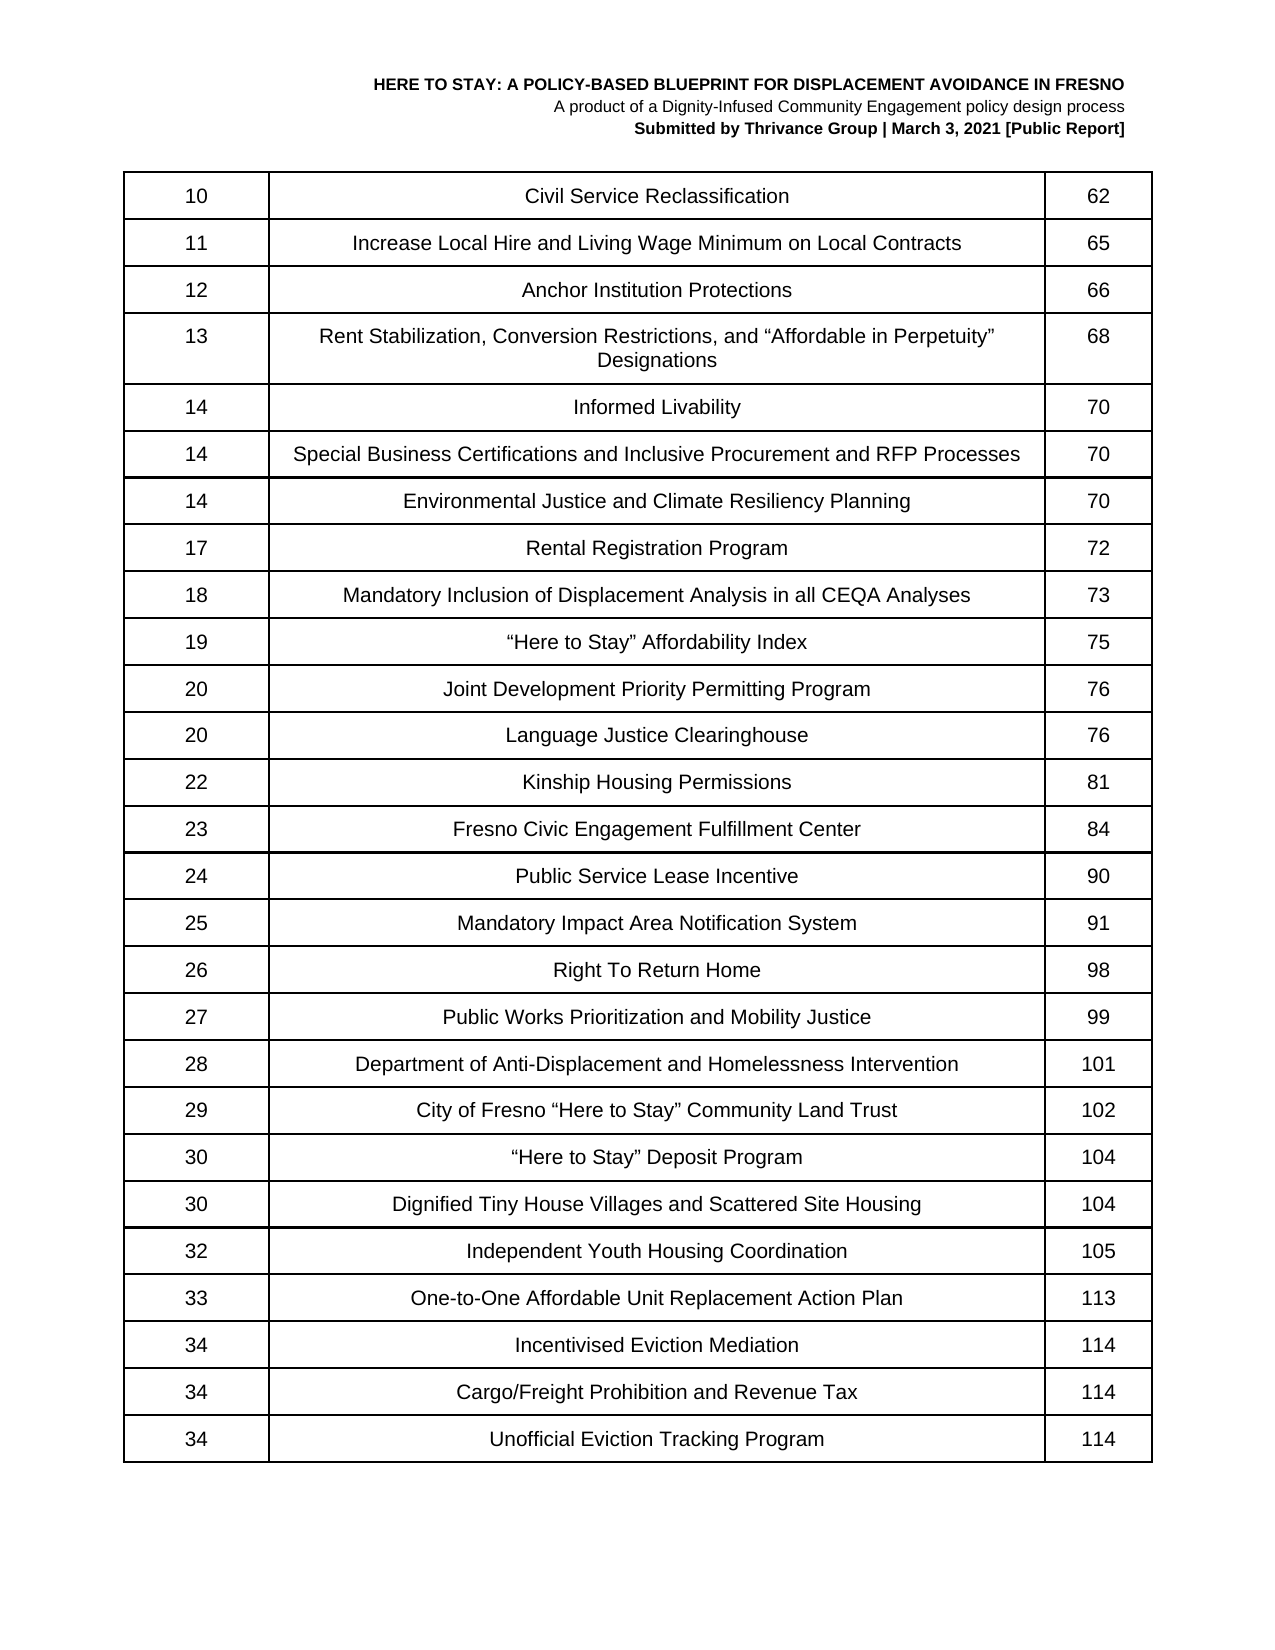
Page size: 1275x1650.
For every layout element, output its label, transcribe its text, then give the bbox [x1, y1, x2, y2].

table_cell 76 [1046, 713, 1151, 758]
table_cell Environmental Justice and Climate Resiliency Planning [270, 479, 1044, 523]
table_cell Informed Livability [270, 385, 1044, 429]
table_cell 75 [1046, 619, 1151, 664]
table_cell Fresno Civic Engagement Fulfillment Center [270, 807, 1044, 851]
table_cell 30 [125, 1182, 268, 1226]
table_cell 23 [125, 807, 268, 851]
table_cell 72 [1046, 525, 1151, 570]
table_cell Incentivised Eviction Mediation [270, 1322, 1044, 1367]
table_cell 20 [125, 666, 268, 711]
table_cell 113 [1046, 1275, 1151, 1320]
table_cell 65 [1046, 220, 1151, 265]
table_cell 91 [1046, 900, 1151, 945]
table_cell 14 [125, 432, 268, 476]
table_cell 70 [1046, 432, 1151, 476]
table_cell 32 [125, 1229, 268, 1273]
table_cell 104 [1046, 1182, 1151, 1226]
table_cell 14 [125, 479, 268, 523]
table_cell 99 [1046, 994, 1151, 1039]
table_cell Independent Youth Housing Coordination [270, 1229, 1044, 1273]
table_cell 18 [125, 572, 268, 617]
table_cell Department of Anti-Displacement and Homelessness Intervention [270, 1041, 1044, 1086]
table_cell 102 [1046, 1088, 1151, 1133]
table_cell 27 [125, 994, 268, 1039]
table_cell 114 [1046, 1369, 1151, 1414]
table_cell Public Service Lease Incentive [270, 854, 1044, 898]
table_cell Language Justice Clearinghouse [270, 713, 1044, 758]
table_cell Special Business Certifications and Inclusive Procurement and RFP Processes [270, 432, 1044, 476]
table_cell 10 [125, 173, 268, 218]
table_cell 84 [1046, 807, 1151, 851]
table_cell Rent Stabilization, Conversion Restrictions, and “Affordable in Perpetuity” Designations [270, 314, 1044, 383]
table_cell 28 [125, 1041, 268, 1086]
table_cell 30 [125, 1135, 268, 1179]
table_cell Kinship Housing Permissions [270, 760, 1044, 804]
table_cell 34 [125, 1322, 268, 1367]
table_cell 24 [125, 854, 268, 898]
table_cell 105 [1046, 1229, 1151, 1273]
table_cell 13 [125, 314, 268, 383]
table_cell Mandatory Impact Area Notification System [270, 900, 1044, 945]
table_cell 62 [1046, 173, 1151, 218]
table_cell 68 [1046, 314, 1151, 383]
table_cell 22 [125, 760, 268, 804]
table_cell Anchor Institution Protections [270, 267, 1044, 312]
table_cell Dignified Tiny House Villages and Scattered Site Housing [270, 1182, 1044, 1226]
table_cell 14 [125, 385, 268, 429]
table_cell Joint Development Priority Permitting Program [270, 666, 1044, 711]
table_cell 12 [125, 267, 268, 312]
table_cell Right To Return Home [270, 947, 1044, 992]
table_cell 19 [125, 619, 268, 664]
table_cell “Here to Stay” Affordability Index [270, 619, 1044, 664]
table_cell 17 [125, 525, 268, 570]
table_cell 34 [125, 1369, 268, 1414]
table_cell 101 [1046, 1041, 1151, 1086]
table_cell 98 [1046, 947, 1151, 992]
table_cell Civil Service Reclassification [270, 173, 1044, 218]
table_cell Unofficial Eviction Tracking Program [270, 1416, 1044, 1461]
table_cell 81 [1046, 760, 1151, 804]
table_cell 73 [1046, 572, 1151, 617]
table_cell Cargo/Freight Prohibition and Revenue Tax [270, 1369, 1044, 1414]
table_cell “Here to Stay” Deposit Program [270, 1135, 1044, 1179]
table_cell 114 [1046, 1322, 1151, 1367]
table_cell Increase Local Hire and Living Wage Minimum on Local Contracts [270, 220, 1044, 265]
table_cell One-to-One Affordable Unit Replacement Action Plan [270, 1275, 1044, 1320]
table_cell 114 [1046, 1416, 1151, 1461]
table_cell 33 [125, 1275, 268, 1320]
table_cell Mandatory Inclusion of Displacement Analysis in all CEQA Analyses [270, 572, 1044, 617]
table_cell City of Fresno “Here to Stay” Community Land Trust [270, 1088, 1044, 1133]
table_cell 70 [1046, 385, 1151, 429]
table_cell 25 [125, 900, 268, 945]
table_cell 90 [1046, 854, 1151, 898]
table_cell 76 [1046, 666, 1151, 711]
table_cell 104 [1046, 1135, 1151, 1179]
table_cell 29 [125, 1088, 268, 1133]
table_cell 70 [1046, 479, 1151, 523]
table_cell 20 [125, 713, 268, 758]
table_cell Rental Registration Program [270, 525, 1044, 570]
table_cell 66 [1046, 267, 1151, 312]
table_cell 11 [125, 220, 268, 265]
table_cell Public Works Prioritization and Mobility Justice [270, 994, 1044, 1039]
table_cell 26 [125, 947, 268, 992]
table_cell 34 [125, 1416, 268, 1461]
